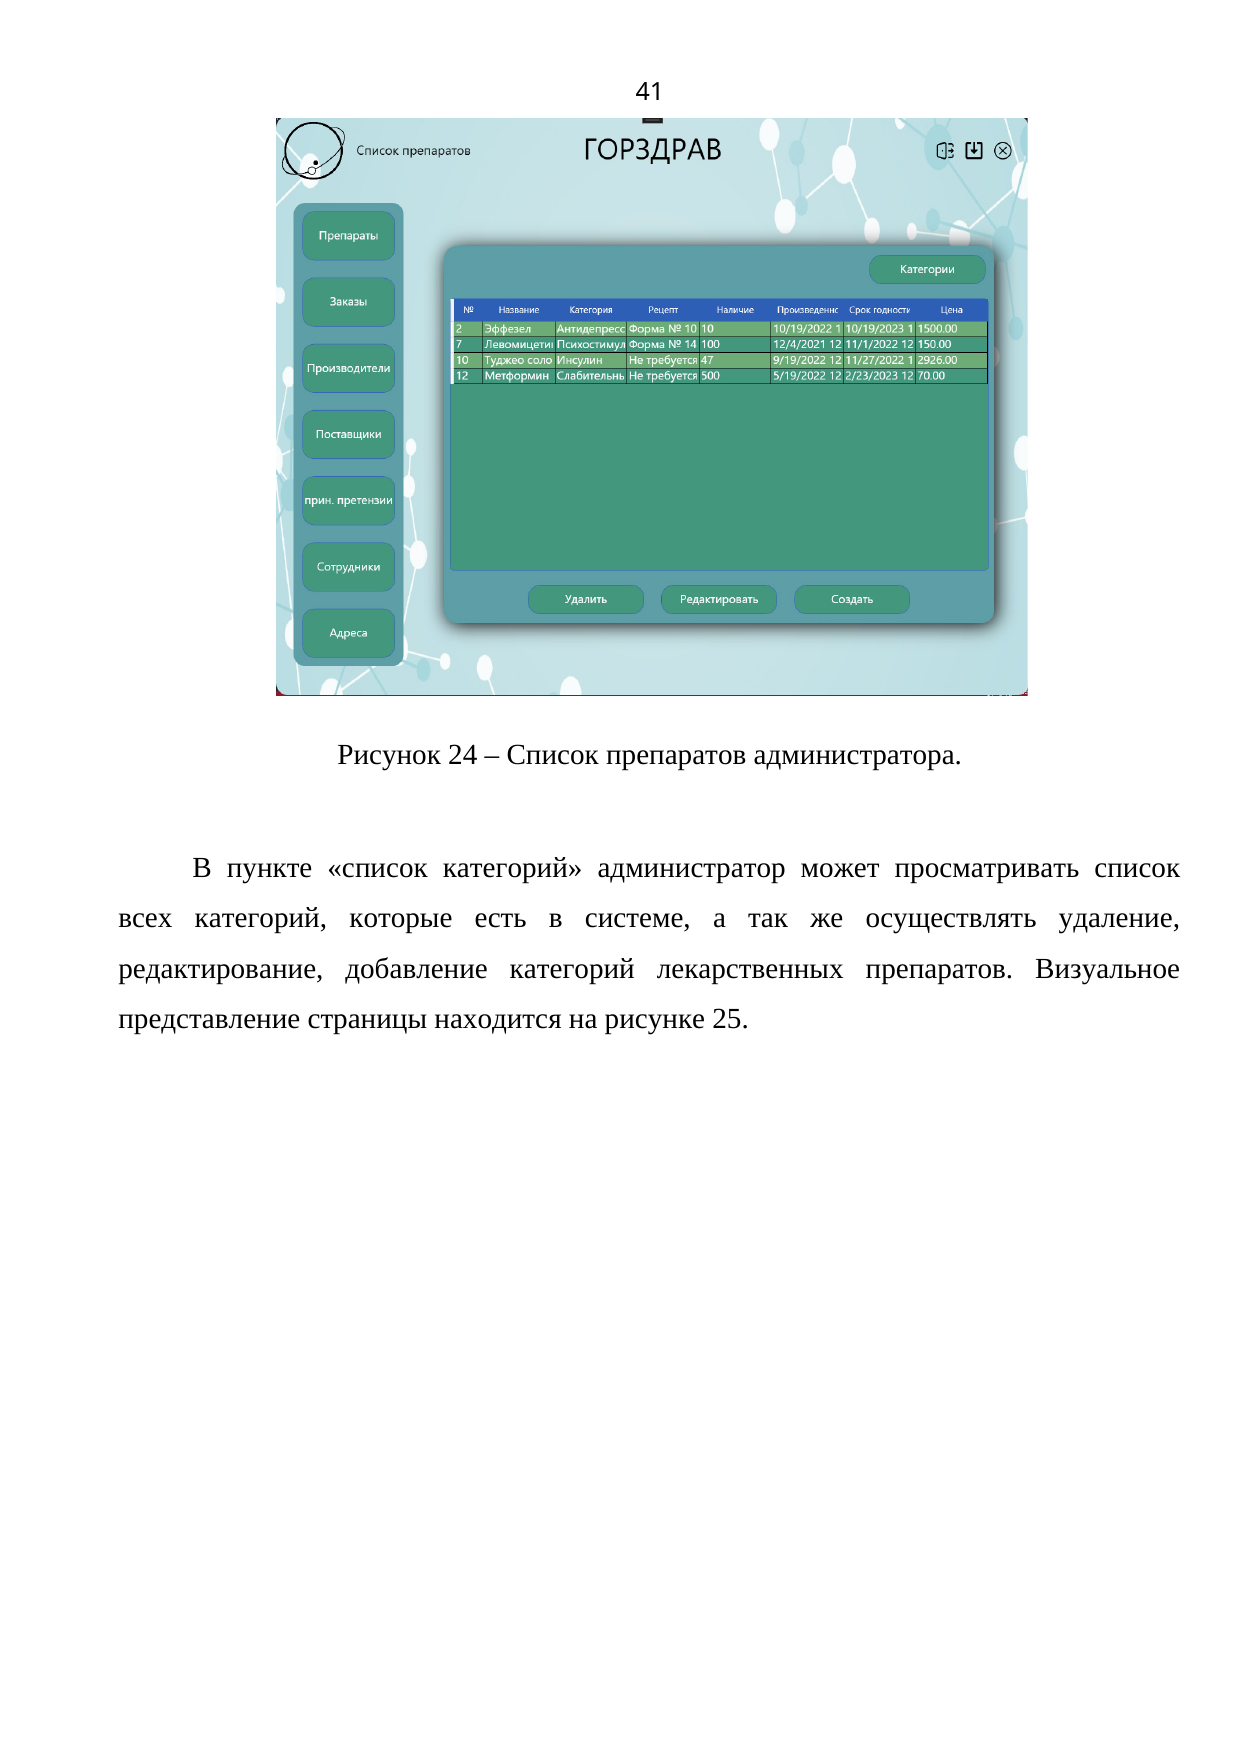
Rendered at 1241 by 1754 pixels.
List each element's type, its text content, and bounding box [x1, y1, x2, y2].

text В пункте «список категорий» администратор может просматривать список всех категорий, которые есть в системе, а так же осуществлять удаление, редактирование, добавление категорий лекарственных препаратов. Визуальное представление страницы находится на рисунке 25. [118, 850, 1181, 1035]
picture [276, 118, 1028, 696]
